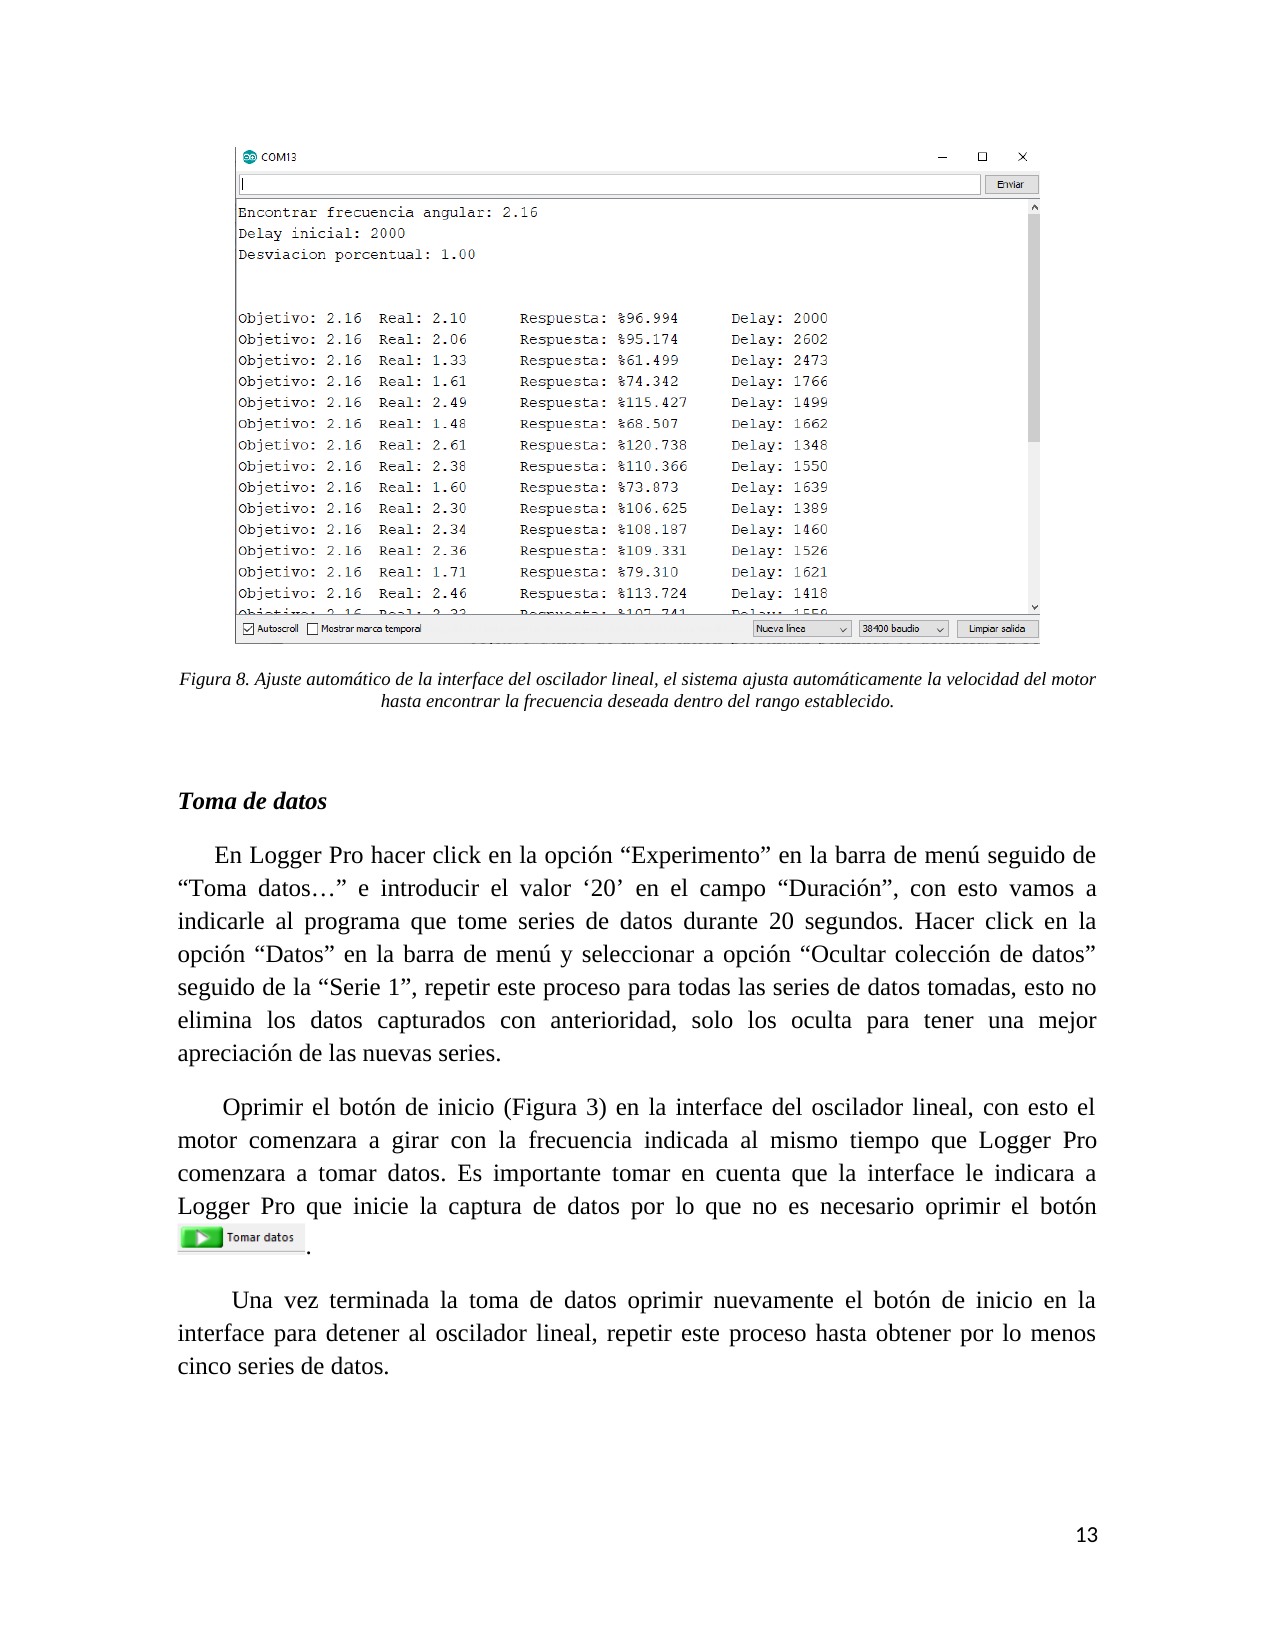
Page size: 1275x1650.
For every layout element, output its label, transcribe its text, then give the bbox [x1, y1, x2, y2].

text Oprimir el botón de inicio (Figura 3) en la interface del oscilador lineal, con esto el motor comenzara a girar con la frecuencia indicada al mismo tiempo que Logger Pro comenzara a tomar datos. Es importante tomar en cuenta que la interface le indicara a Logger Pro que inicie la captura de datos por lo que no es necesario oprimir el botón. [177, 1092, 1098, 1260]
picture [235, 147, 1040, 644]
picture [177, 1223, 306, 1255]
text En Logger Pro hacer click en la opción “Experimento” en la barra de menú seguido de “Toma datos…” e introducir el valor ‘20’ en el campo “Duración”, con esto vamos a indicarle al programa que tome series de datos durante 20 segundos. Hacer click en la opción “Datos” en la barra de menú y seleccionar a opción “Ocultar colección de datos” seguido de la “Serie 1”, repetir este proceso para todas las series de datos tomadas, esto no elimina los datos capturados con anterioridad, solo los oculta para tener una mejor apreciación de las nuevas series. [177, 840, 1098, 1067]
text Una vez terminada la toma de datos oprimir nuevamente el botón de inicio en la interface para detener al oscilador lineal, repetir este proceso hasta obtener por lo menos cinco series de datos. [177, 1285, 1098, 1379]
text Figura 8. Ajuste automático de la interface del oscilador lineal, el sistema ajusta automáticamente la velocidad del motor hasta encontrar la frecuencia deseada dentro del rango establecido. [177, 668, 1098, 711]
text Toma de datos [177, 786, 1098, 815]
